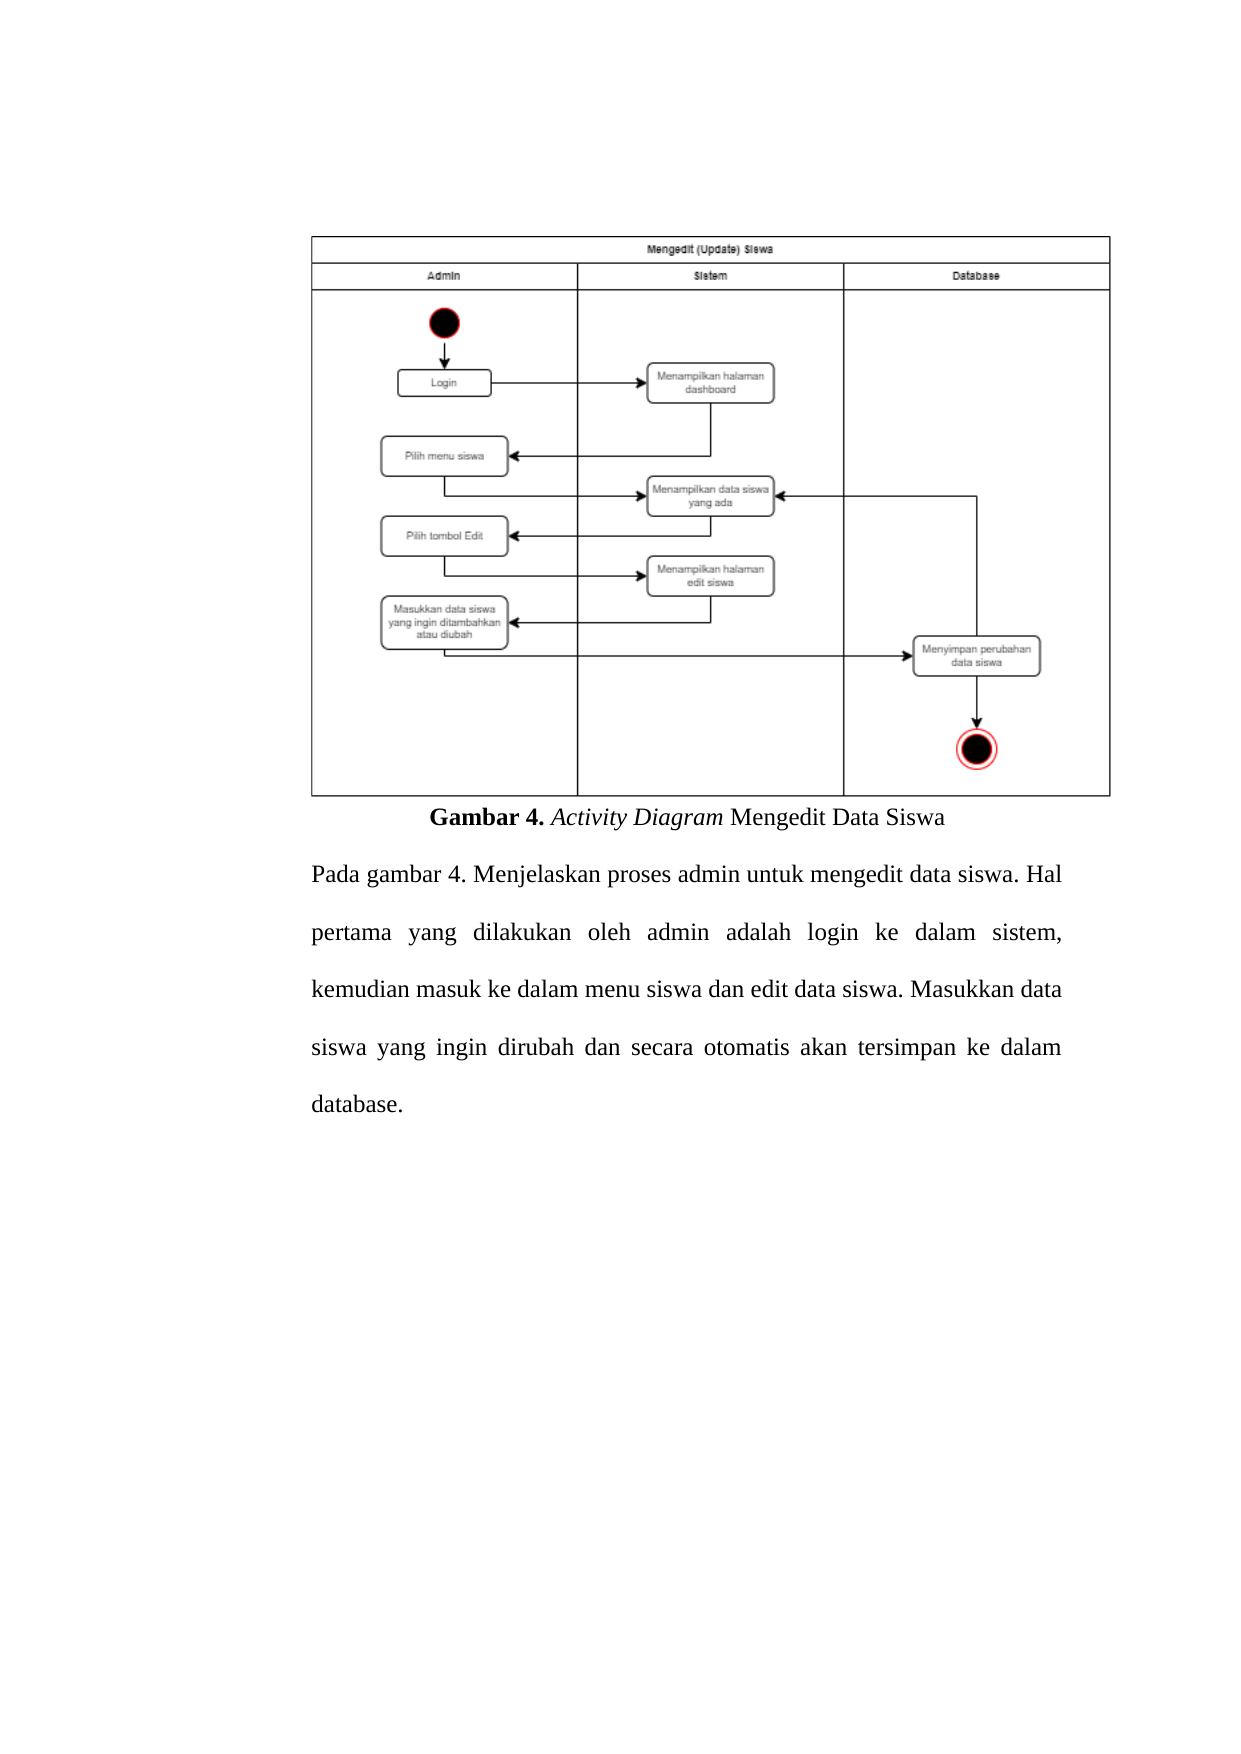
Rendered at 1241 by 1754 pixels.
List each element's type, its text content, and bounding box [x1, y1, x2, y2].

list Pada gambar 4. Menjelaskan proses admin untuk mengedit data siswa. Hal pertama yang dilakukan oleh admin adalah login ke dalam sistem, kemudian masuk ke dalam menu siswa dan edit data siswa. Masukkan data siswa yang ingin dirubah dan secara otomatis akan tersimpan ke dalam database. [311, 859, 1063, 1118]
picture [311, 236, 1112, 798]
list Gambar 4. Activity Diagram Mengedit Data Siswa [311, 802, 1063, 831]
